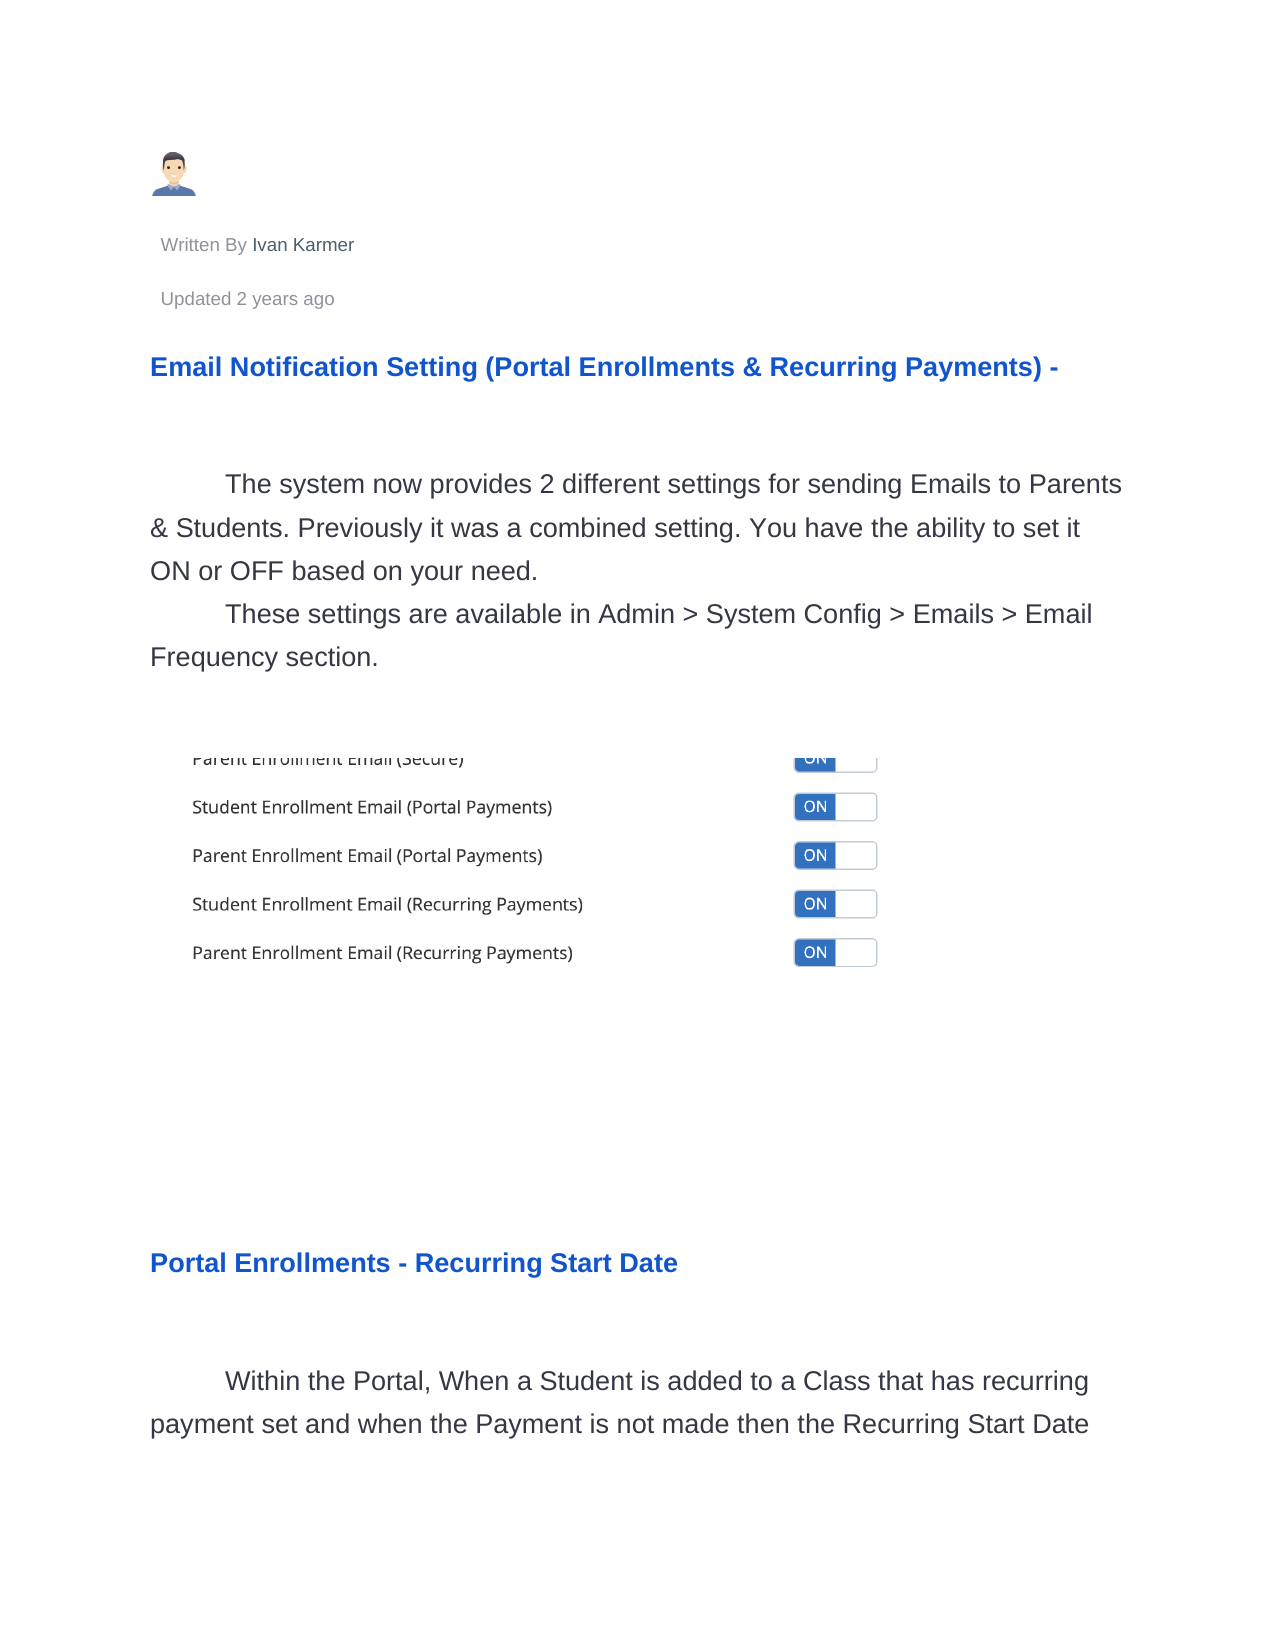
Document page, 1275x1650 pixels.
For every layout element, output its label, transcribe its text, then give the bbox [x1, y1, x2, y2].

picture [152, 152, 196, 196]
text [150, 1365, 1125, 1439]
text Updated 2 years ago [160, 288, 1125, 309]
subtitle Portal Enrollments - Recurring Start Date [150, 1247, 1125, 1278]
text These settings are available in Admin > System Config > Emails > Email Frequency section. [150, 598, 1125, 672]
picture [150, 758, 1125, 976]
text The system now provides 2 different settings for sending Emails to Parents & Students. Previously it was a combined setting. You have the ability to set it ON or OFF based on your need. [150, 468, 1125, 586]
text Written By Ivan Karmer [160, 233, 1125, 255]
subtitle Email Notification Setting (Portal Enrollments & Recurring Payments) - [150, 351, 1125, 382]
